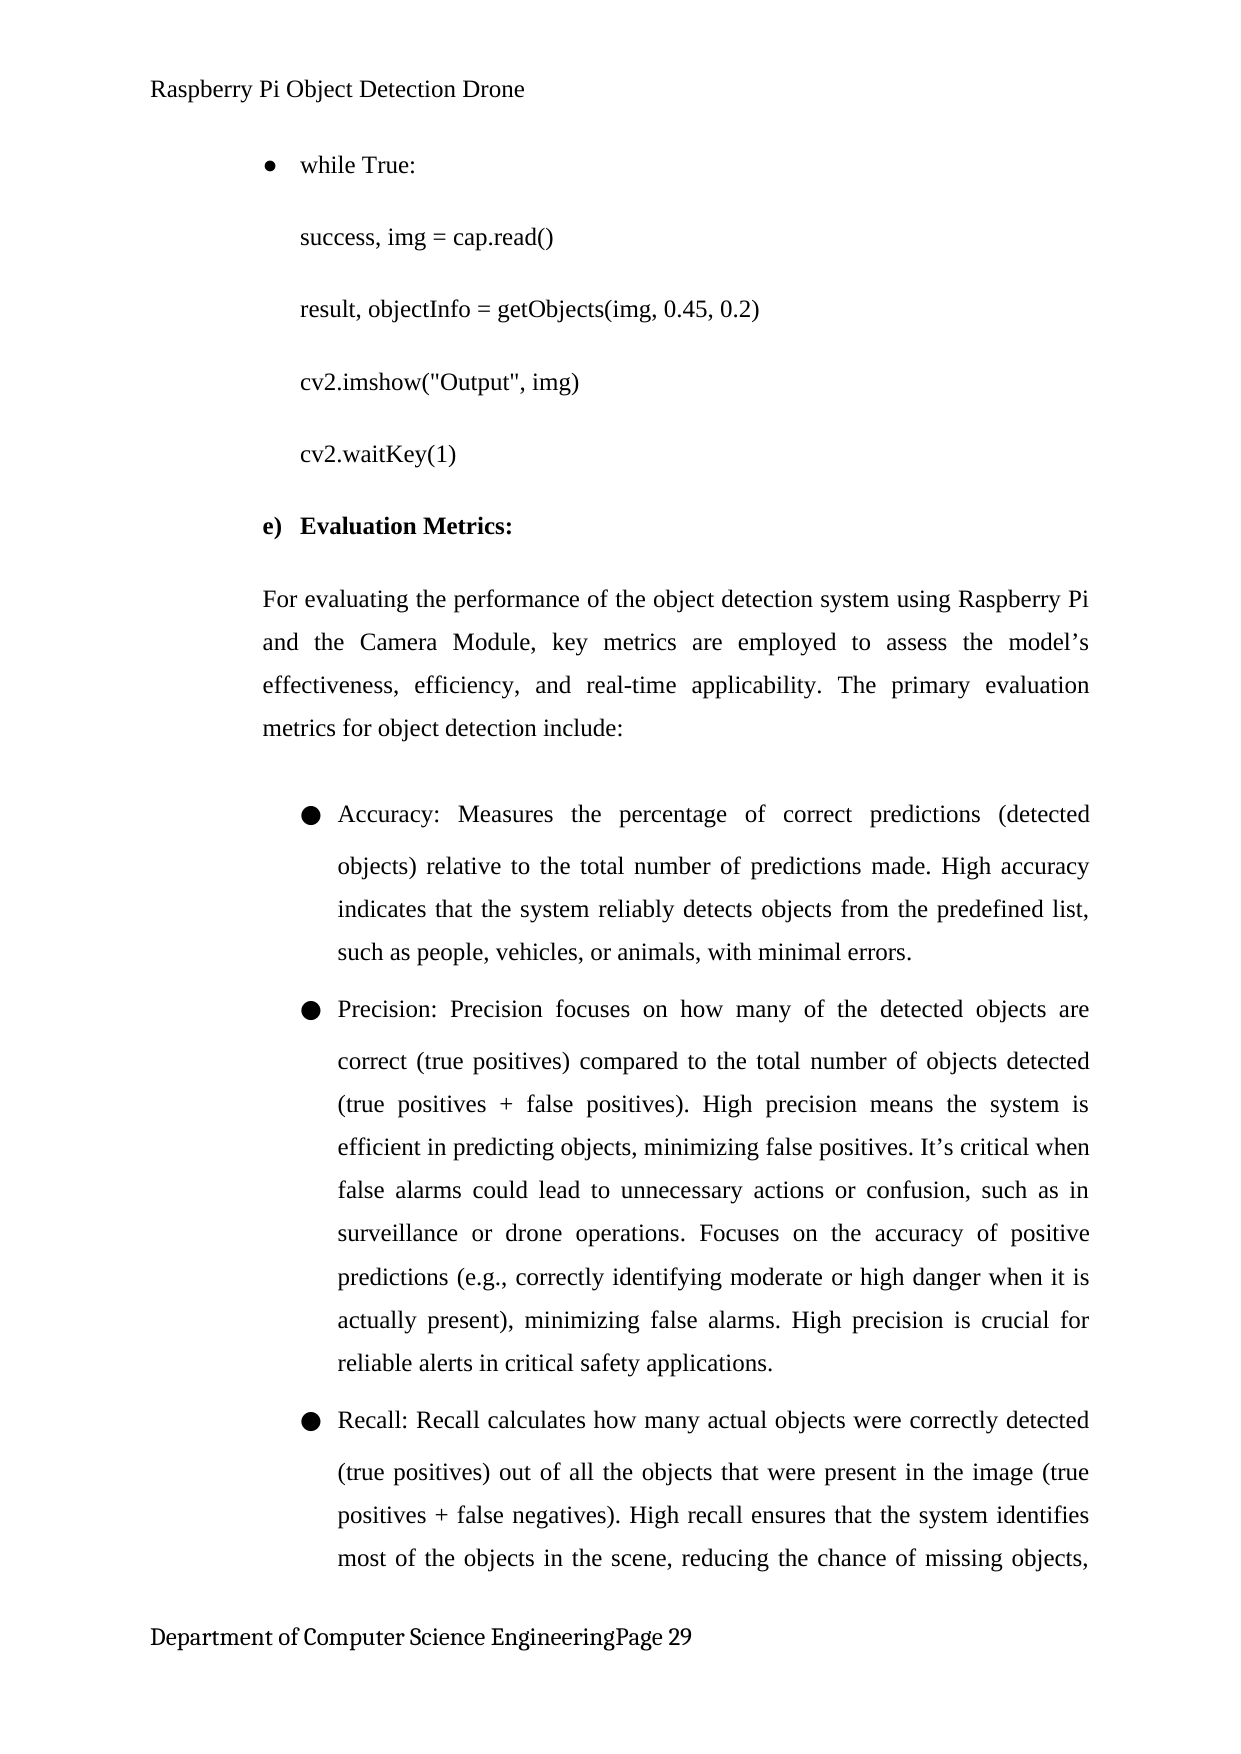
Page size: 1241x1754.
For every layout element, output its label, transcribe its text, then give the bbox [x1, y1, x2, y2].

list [300, 1391, 1090, 1572]
text cv2.imshow("Output", img) [300, 367, 1090, 396]
list while True: [262, 150, 1090, 179]
text e) Evaluation Metrics: [262, 511, 1090, 540]
text cv2.waitKey(1) [300, 439, 1090, 468]
list Accuracy: Measures the percentage of correct predictions (detected objects) relative to the total number of predictions made. High accuracy indicates that the system reliably detects objects from the predefined list, such as people, vehicles, or animals, with minimal errors. [300, 785, 1090, 966]
text result, objectInfo = getObjects(img, 0.45, 0.2) [300, 294, 1090, 323]
text For evaluating the performance of the object detection system using Raspberry Pi and the Camera Module, key metrics are employed to assess the model’s effectiveness, efficiency, and real-time applicability. The primary evaluation metrics for object detection include: [262, 584, 1090, 742]
list Precision: Precision focuses on how many of the detected objects are correct (true positives) compared to the total number of objects detected (true positives + false positives). High precision means the system is efficient in predicting objects, minimizing false positives. It’s critical when false alarms could lead to unnecessary actions or confusion, such as in surveillance or drone operations. Focuses on the accuracy of positive predictions (e.g., correctly identifying moderate or high danger when it is actually present), minimizing false alarms. High precision is crucial for reliable alerts in critical safety applications. [300, 980, 1090, 1377]
text success, img = cap.read() [300, 222, 1090, 251]
